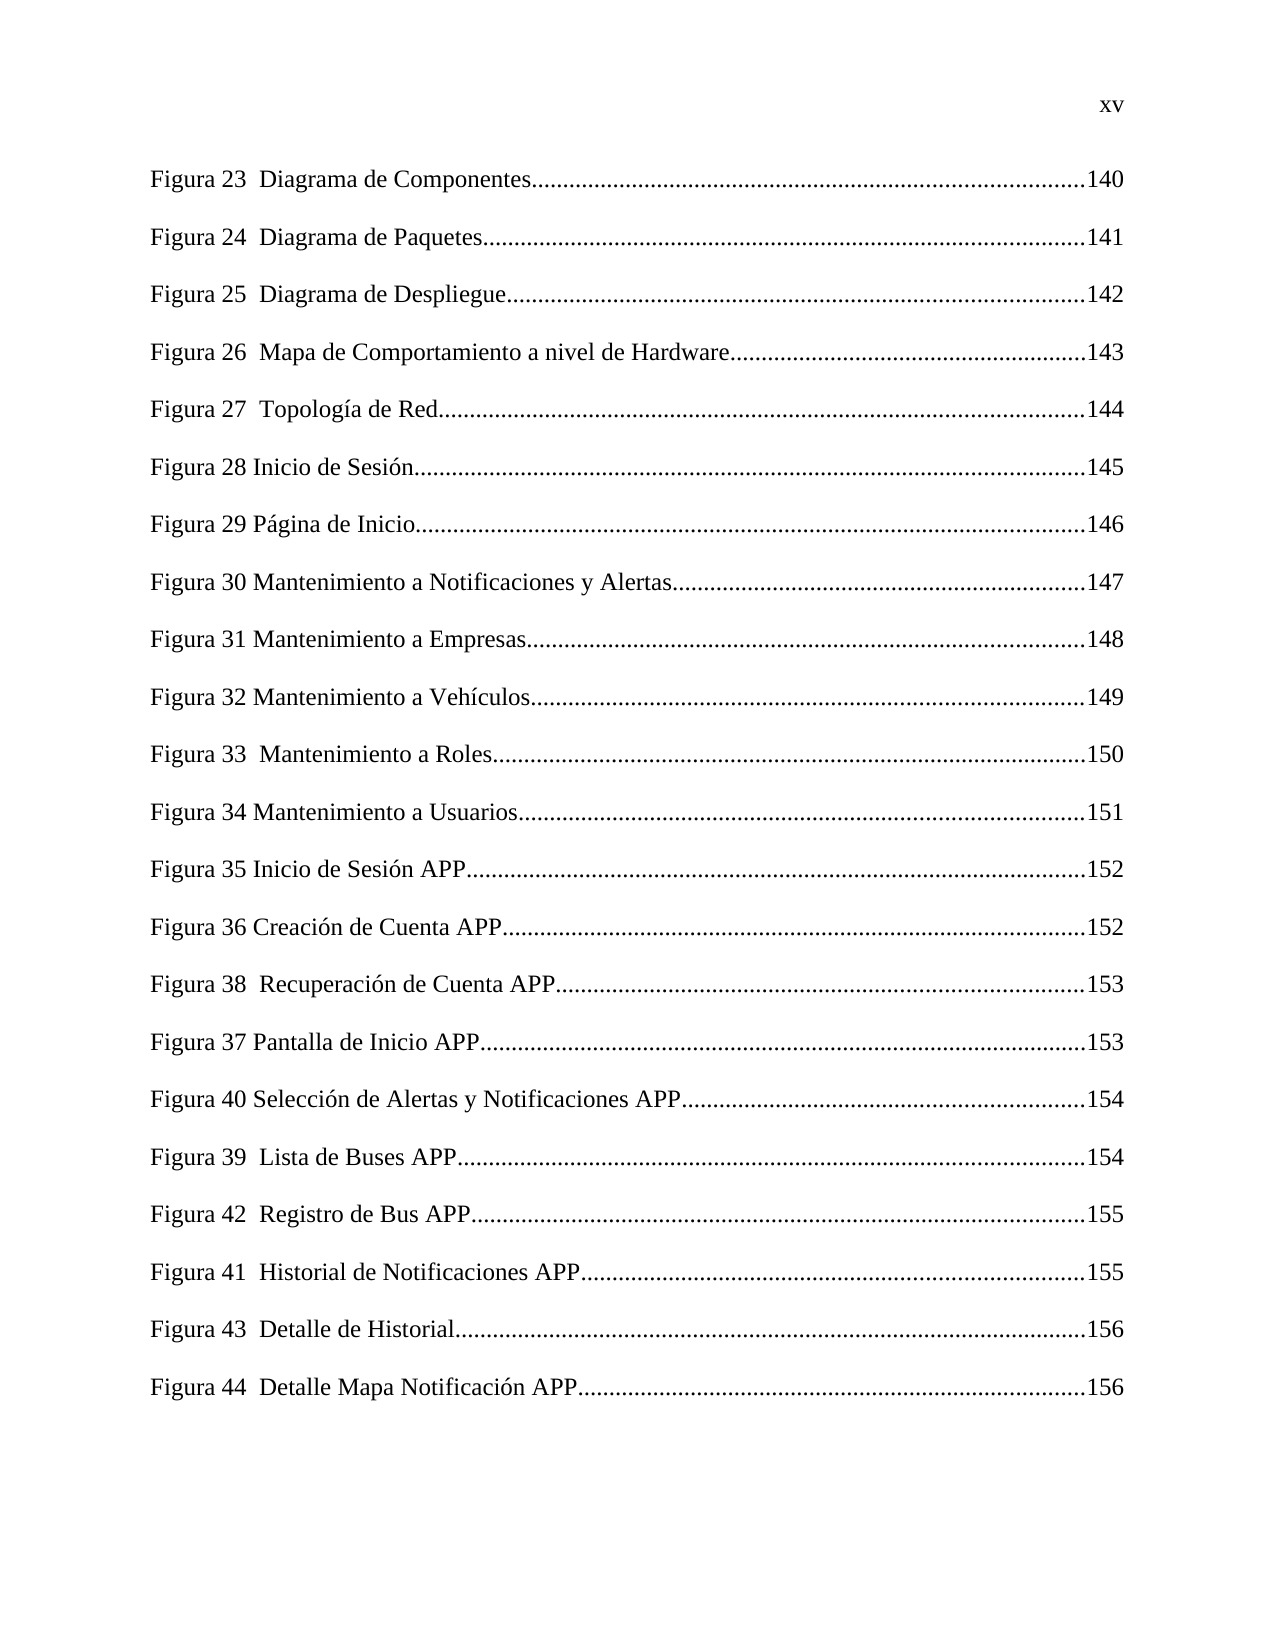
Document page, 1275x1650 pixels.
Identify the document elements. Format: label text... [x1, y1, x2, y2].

text Figura 44 Detalle Mapa Notificación APP 156 [150, 1372, 1125, 1401]
text Figura 26 Mapa de Comportamiento a nivel de Hardware 143 [150, 337, 1125, 366]
text Figura 42 Registro de Bus APP 155 [150, 1199, 1125, 1228]
text Figura 34 Mantenimiento a Usuarios 151 [150, 797, 1125, 826]
text Figura 33 Mantenimiento a Roles 150 [150, 739, 1125, 768]
text Figura 37 Pantalla de Inicio APP 153 [150, 1027, 1125, 1056]
text Figura 36 Creación de Cuenta APP 152 [150, 912, 1125, 941]
text Figura 29 Página de Inicio 146 [150, 509, 1125, 538]
text Figura 39 Lista de Buses APP 154 [150, 1142, 1125, 1171]
text Figura 27 Topología de Red 144 [150, 394, 1125, 423]
text Figura 32 Mantenimiento a Vehículos 149 [150, 682, 1125, 711]
text Figura 24 Diagrama de Paquetes 141 [150, 222, 1125, 251]
text Figura 30 Mantenimiento a Notificaciones y Alertas 147 [150, 567, 1125, 596]
text Figura 43 Detalle de Historial 156 [150, 1314, 1125, 1343]
text Figura 35 Inicio de Sesión APP 152 [150, 854, 1125, 883]
text Figura 41 Historial de Notificaciones APP 155 [150, 1257, 1125, 1286]
text Figura 38 Recuperación de Cuenta APP 153 [150, 969, 1125, 998]
text Figura 23 Diagrama de Componentes 140 [150, 164, 1125, 193]
text Figura 25 Diagrama de Despliegue 142 [150, 279, 1125, 308]
text Figura 31 Mantenimiento a Empresas 148 [150, 624, 1125, 653]
text Figura 28 Inicio de Sesión 145 [150, 452, 1125, 481]
text Figura 40 Selección de Alertas y Notificaciones APP 154 [150, 1084, 1125, 1113]
